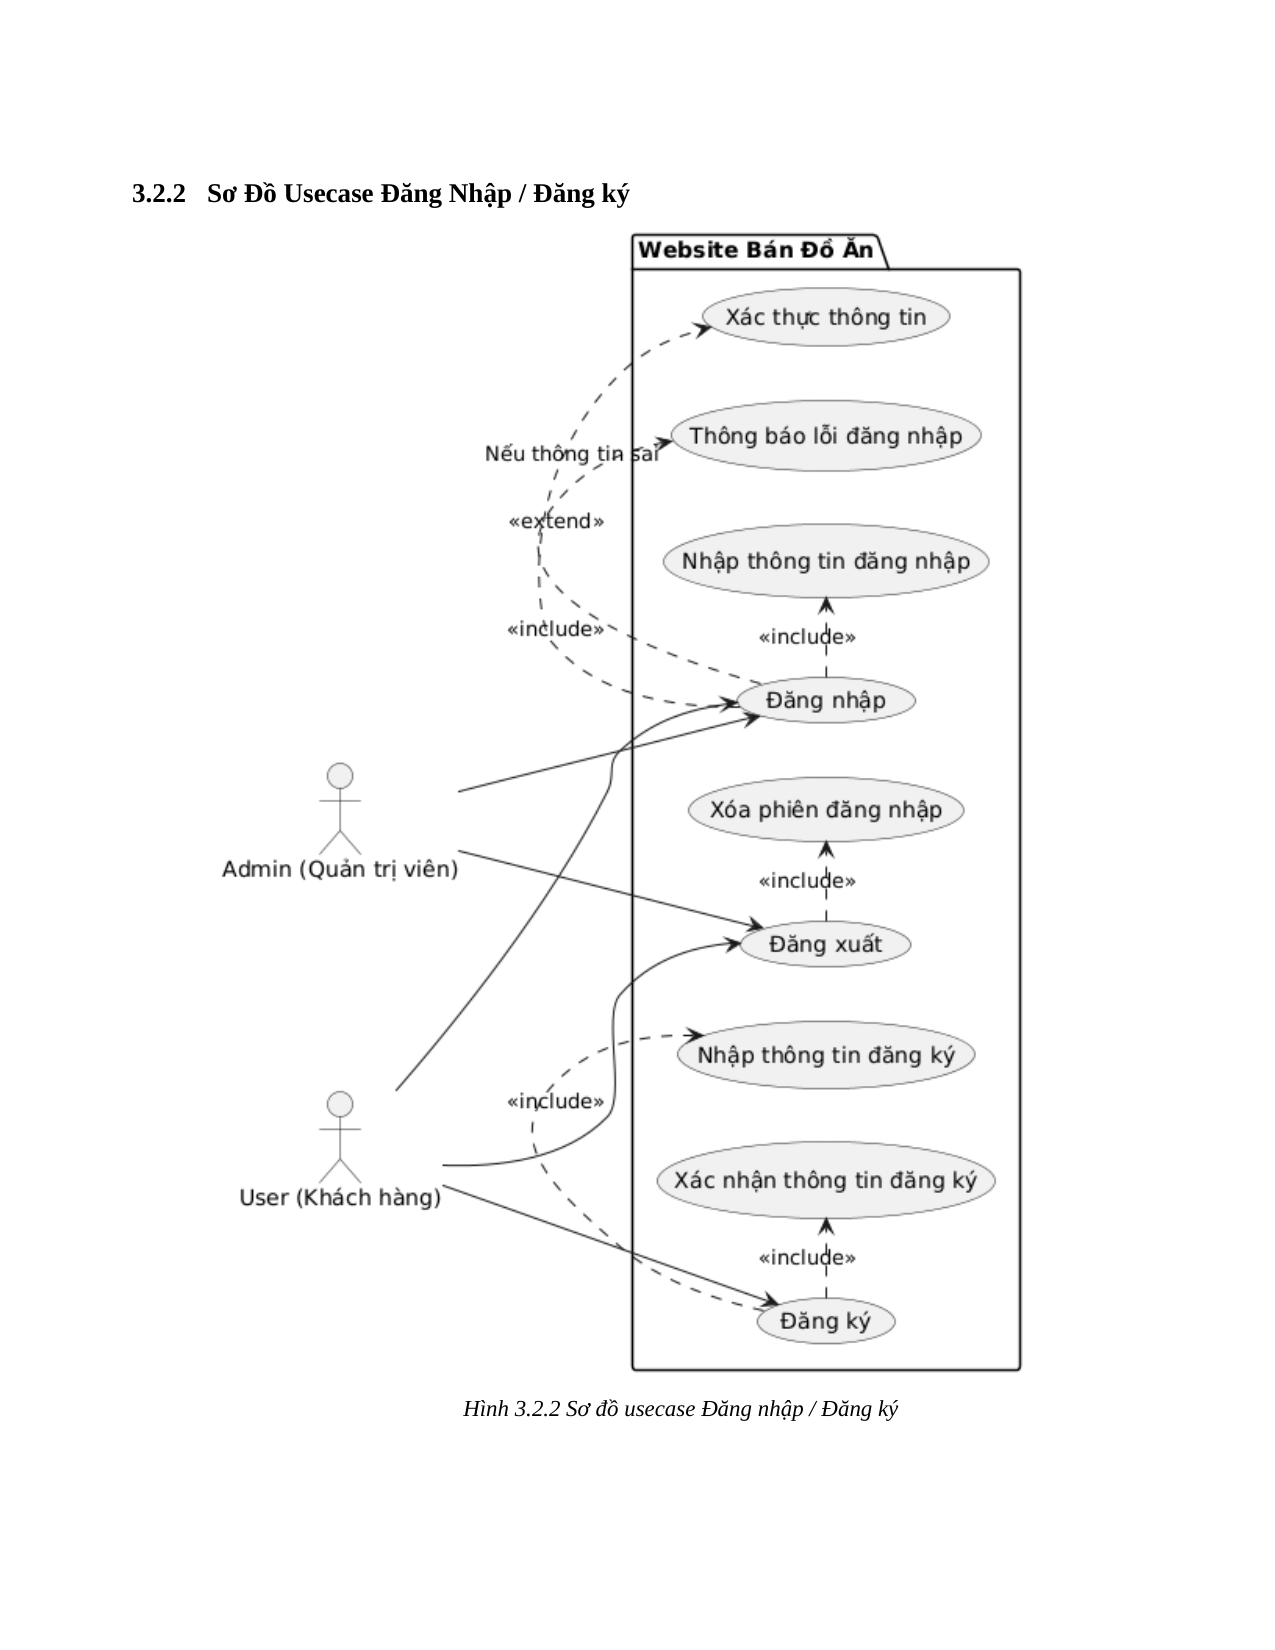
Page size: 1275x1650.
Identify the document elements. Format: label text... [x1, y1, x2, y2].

text Hình 3.2.2 Sơ đồ usecase Đăng nhập / Đăng ký [207, 1395, 1157, 1422]
picture [213, 225, 1029, 1379]
subtitle Sơ Đồ Usecase Đăng Nhập / Đăng ký [132, 177, 1157, 208]
